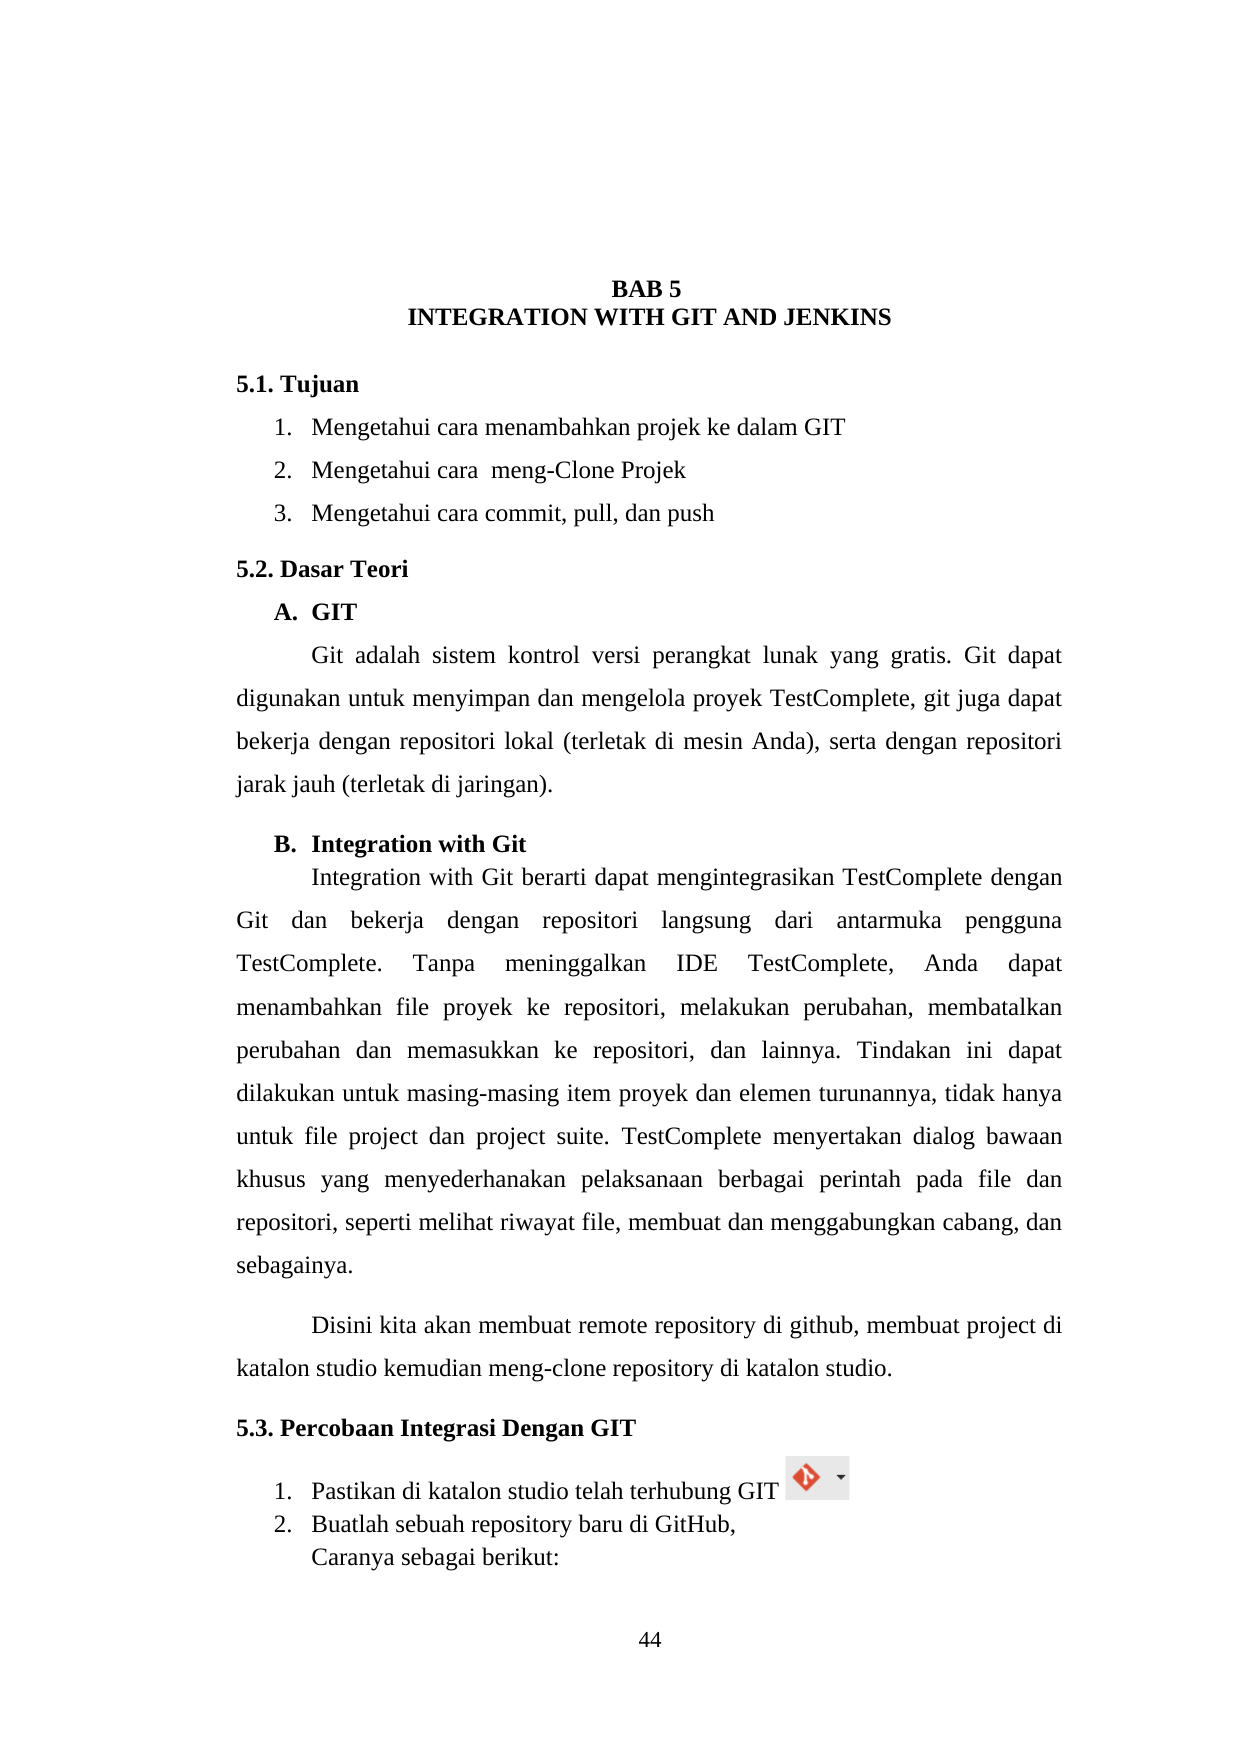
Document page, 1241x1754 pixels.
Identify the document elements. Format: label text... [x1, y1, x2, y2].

subtitle Dasar Teori [236, 554, 1063, 582]
text Caranya sebagai berikut: [311, 1542, 1063, 1571]
subtitle INTEGRATION WITH GIT AND JENKINS [236, 274, 1063, 331]
list Mengetahui cara meng-Clone Projek [274, 455, 1063, 484]
text Integration with Git berarti dapat mengintegrasikan TestComplete dengan Git dan bekerja dengan repositori langsung dari antarmuka pengguna TestComplete. Tanpa meninggalkan IDE TestComplete, Anda dapat menambahkan file proyek ke repositori, melakukan perubahan, membatalkan perubahan dan memasukkan ke repositori, dan lainnya. Tindakan ini dapat dilakukan untuk masing-masing item proyek dan elemen turunannya, tidak hanya untuk file project dan project suite. TestComplete menyertakan dialog bawaan khusus yang menyederhanakan pelaksanaan berbagai perintah pada file dan repositori, seperti melihat riwayat file, membuat dan menggabungkan cabang, dan sebagainya. [236, 862, 1063, 1279]
list Buatlah sebuah repository baru di GitHub, [274, 1509, 1063, 1538]
text Disini kita akan membuat remote repository di github, membuat project di katalon studio kemudian meng-clone repository di katalon studio. [236, 1310, 1063, 1382]
list GIT [274, 597, 1063, 626]
list Integration with Git [274, 829, 1063, 858]
list Mengetahui cara commit, pull, dan push [274, 498, 1063, 527]
text Git adalah sistem kontrol versi perangkat lunak yang gratis. Git dapat digunakan untuk menyimpan dan mengelola proyek TestComplete, git juga dapat bekerja dengan repositori lokal (terletak di mesin Anda), serta dengan repositori jarak jauh (terletak di jaringan). [236, 640, 1063, 798]
subtitle Tujuan [236, 369, 1063, 397]
picture [785, 1456, 850, 1500]
subtitle Percobaan Integrasi Dengan GIT [236, 1413, 1063, 1442]
list Pastikan di katalon studio telah terhubung GIT [274, 1456, 1063, 1505]
list Mengetahui cara menambahkan projek ke dalam GIT [274, 412, 1063, 441]
